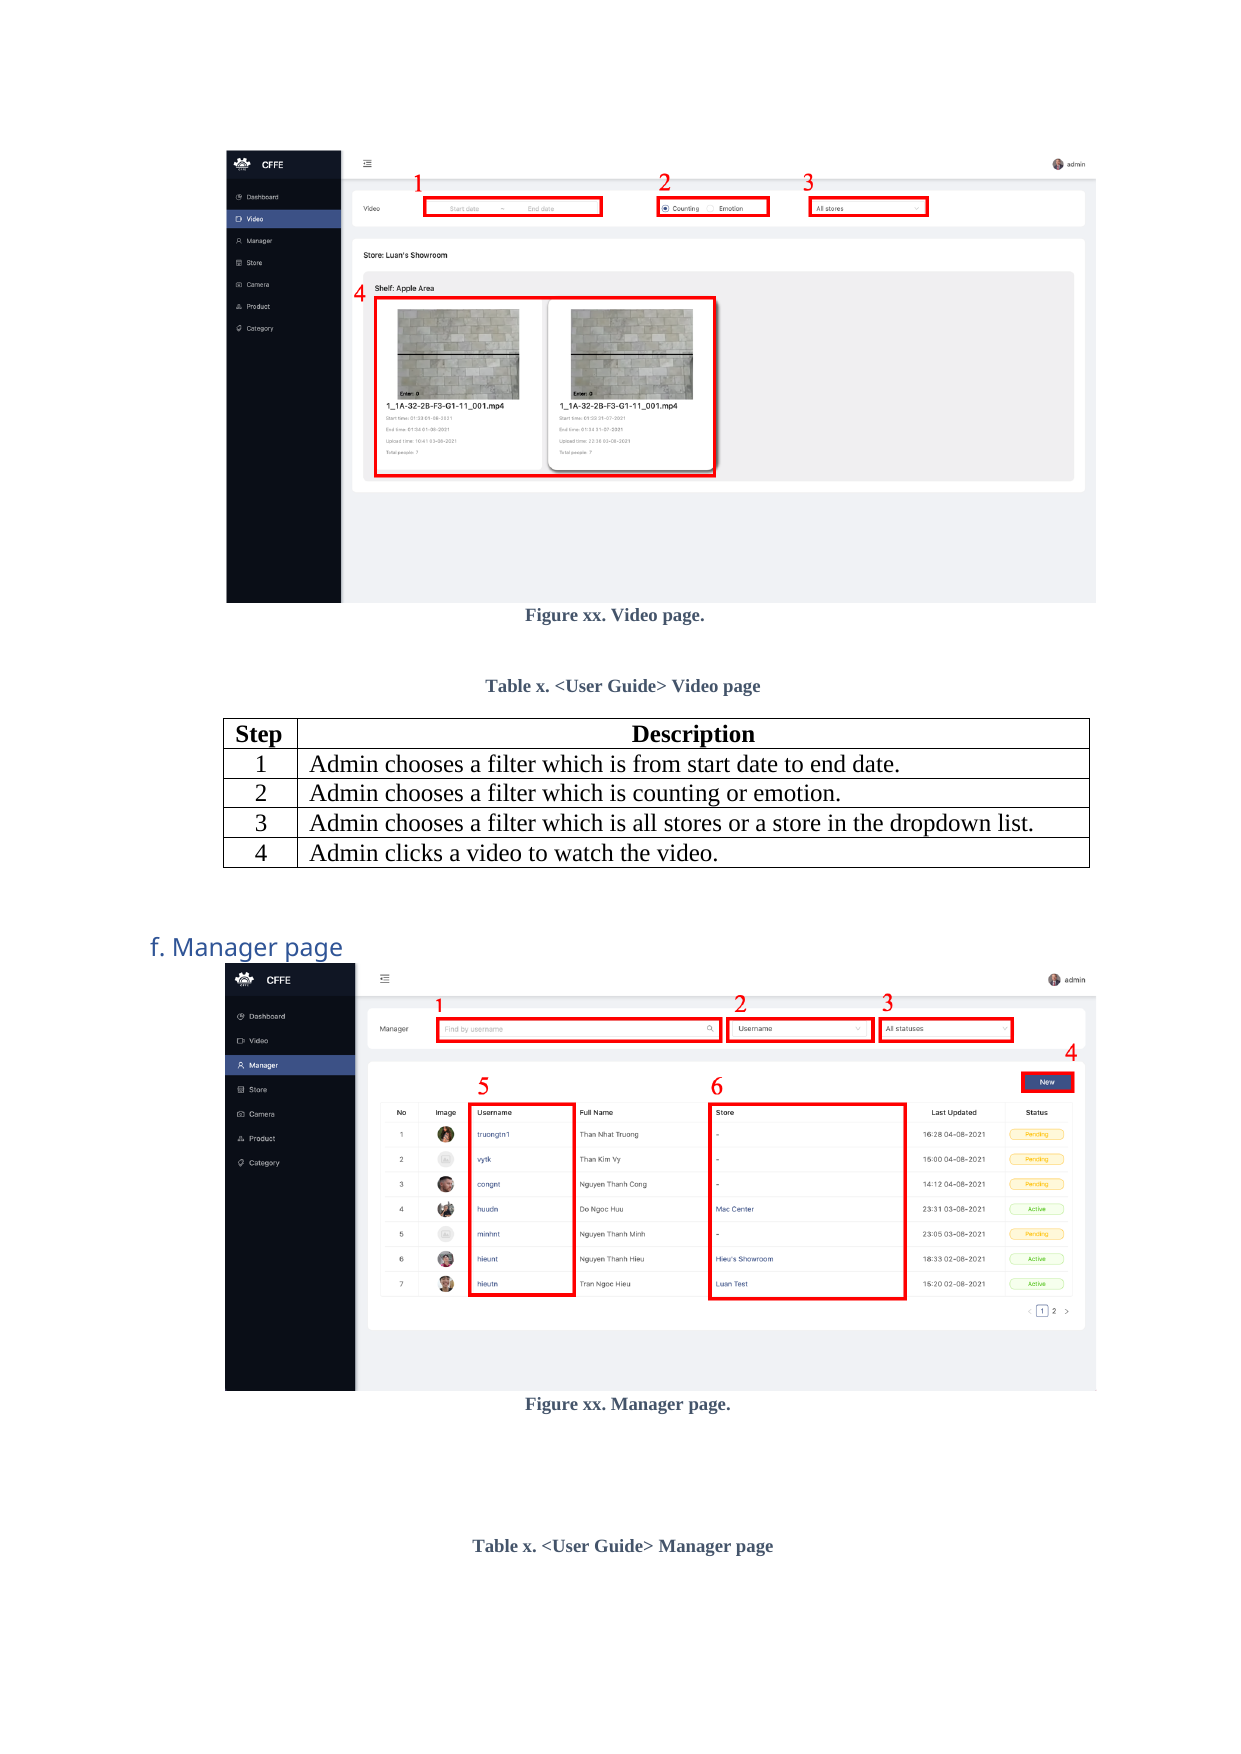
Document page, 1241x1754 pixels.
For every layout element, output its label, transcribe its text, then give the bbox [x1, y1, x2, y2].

text Figure xx. Video page. [450, 605, 1096, 626]
table_cell Admin chooses a filter which is all stores or a store in the dropdown list. [298, 808, 1089, 837]
table_cell 1 [224, 749, 297, 777]
table_cell Admin clicks a video to watch the video. [298, 838, 1089, 867]
table_cell 2 [224, 779, 297, 807]
table_cell 3 [224, 808, 297, 837]
table_header Description [298, 719, 1089, 748]
text Table x. <User Guide> Video page [150, 675, 1096, 697]
table_cell 4 [224, 838, 297, 867]
picture [225, 150, 1097, 605]
subtitle f. Manager page [150, 929, 1096, 963]
table_cell Admin chooses a filter which is from start date to end date. [298, 749, 1089, 777]
table_header Step [224, 719, 297, 748]
picture [225, 963, 1097, 1393]
text Figure xx. Manager page. [150, 1393, 1096, 1414]
table_cell Admin chooses a filter which is counting or emotion. [298, 779, 1089, 807]
text Table x. <User Guide> Manager page [150, 1535, 1096, 1556]
